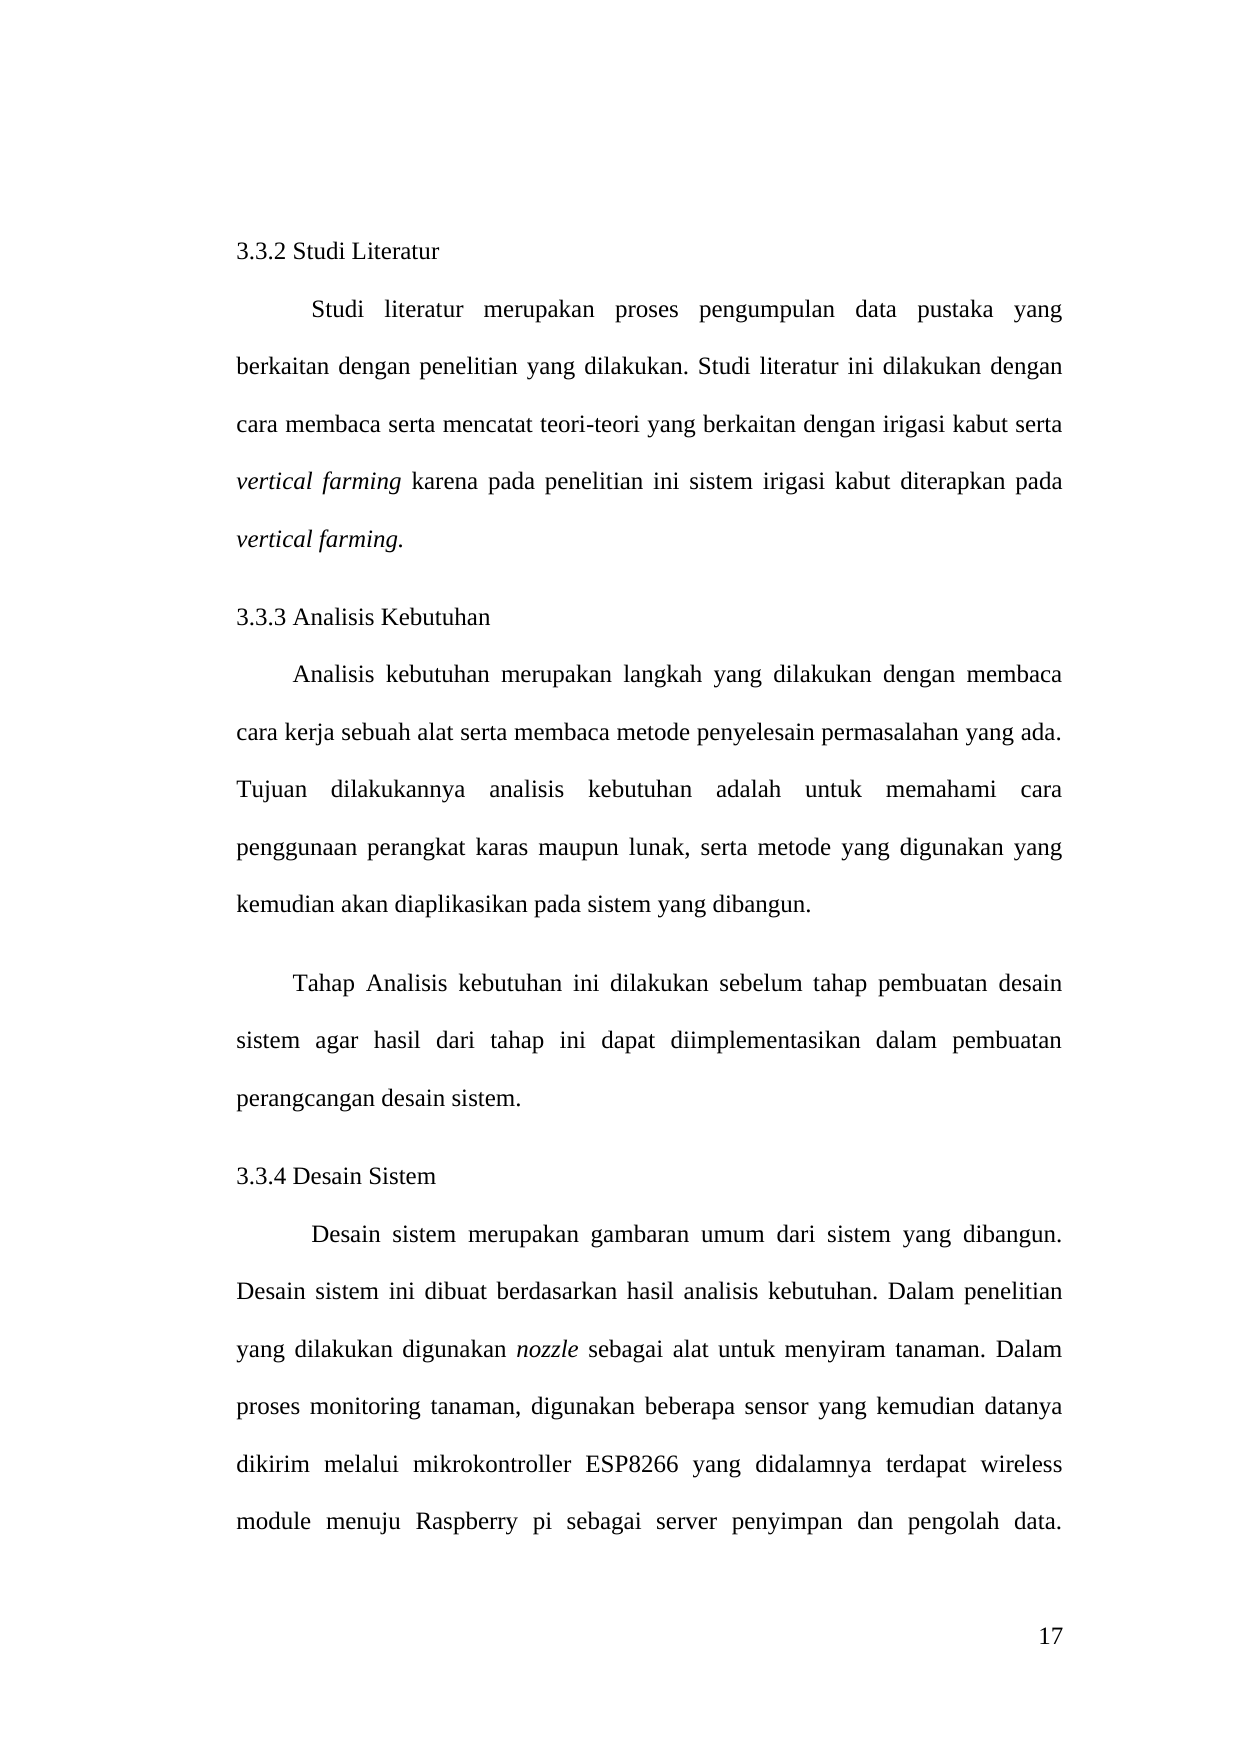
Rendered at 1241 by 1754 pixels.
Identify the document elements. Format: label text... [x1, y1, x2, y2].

text Analisis kebutuhan merupakan langkah yang dilakukan dengan membaca cara kerja sebuah alat serta membaca metode penyelesain permasalahan yang ada. Tujuan dilakukannya analisis kebutuhan adalah untuk memahami cara penggunaan perangkat karas maupun lunak, serta metode yang digunakan yang kemudian akan diaplikasikan pada sistem yang dibangun. [236, 659, 1063, 918]
text Tahap Analisis kebutuhan ini dilakukan sebelum tahap pembuatan desain sistem agar hasil dari tahap ini dapat diimplementasikan dalam pembuatan perangcangan desain sistem. [236, 968, 1063, 1112]
subtitle 3.3.2 Studi Literatur [236, 236, 1063, 265]
subtitle 3.3.4 Desain Sistem [236, 1161, 1063, 1190]
subtitle 3.3.3 Analisis Kebutuhan [236, 602, 1063, 631]
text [236, 1219, 1063, 1535]
text Studi literatur merupakan proses pengumpulan data pustaka yang berkaitan dengan penelitian yang dilakukan. Studi literatur ini dilakukan dengan cara membaca serta mencatat teori-teori yang berkaitan dengan irigasi kabut serta vertical farming karena pada penelitian ini sistem irigasi kabut diterapkan pada vertical farming. [236, 294, 1063, 552]
